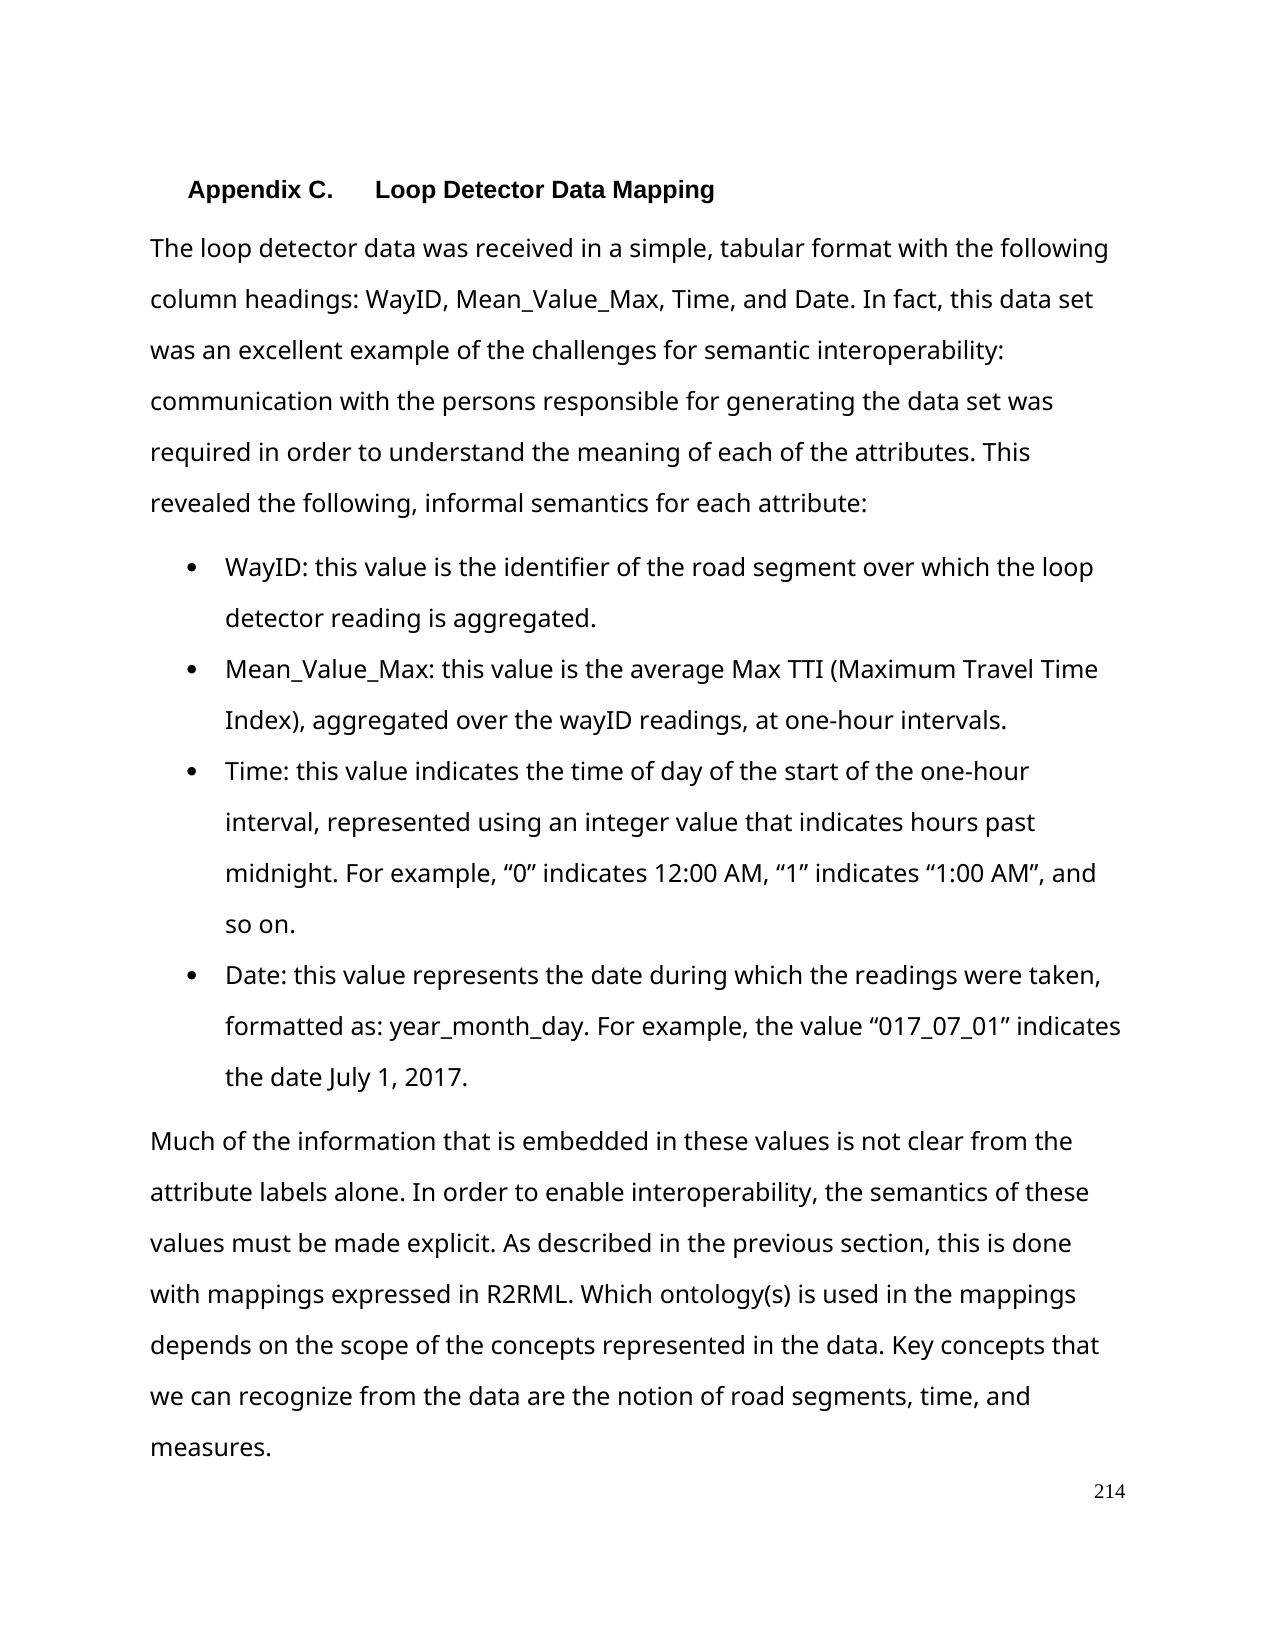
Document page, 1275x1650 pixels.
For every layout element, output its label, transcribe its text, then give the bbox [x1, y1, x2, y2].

list Mean_Value_Max: this value is the average Max TTI (Maximum Travel Time Index), aggregated over the wayID readings, at one-hour intervals. [187, 651, 1125, 737]
list WayID: this value is the identifier of the road segment over which the loop detector reading is aggregated. [187, 549, 1125, 634]
text Much of the information that is embedded in these values is not clear from the attribute labels alone. In order to enable interoperability, the semantics of these values must be made explicit. As described in the previous section, this is done with mappings expressed in R2RML. Which ontology(s) is used in the mappings depends on the scope of the concepts represented in the data. Key concepts that we can recognize from the data are the notion of road segments, time, and measures. [150, 1123, 1125, 1464]
text The loop detector data was received in a simple, tabular format with the following column headings: WayID, Mean_Value_Max, Time, and Date. In fact, this data set was an excellent example of the challenges for semantic interoperability: communication with the persons responsible for generating the data set was required in order to understand the meaning of each of the attributes. This revealed the following, informal semantics for each attribute: [150, 231, 1125, 520]
list Date: this value represents the date during which the readings were taken, formatted as: year_month_day. For example, the value “017_07_01” indicates the date July 1, 2017. [187, 958, 1125, 1094]
subtitle Loop Detector Data Mapping [187, 175, 1125, 204]
list Time: this value indicates the time of day of the start of the one-hour interval, represented using an integer value that indicates hours past midnight. For example, “0” indicates 12:00 AM, “1” indicates “1:00 AM”, and so on. [187, 753, 1125, 941]
